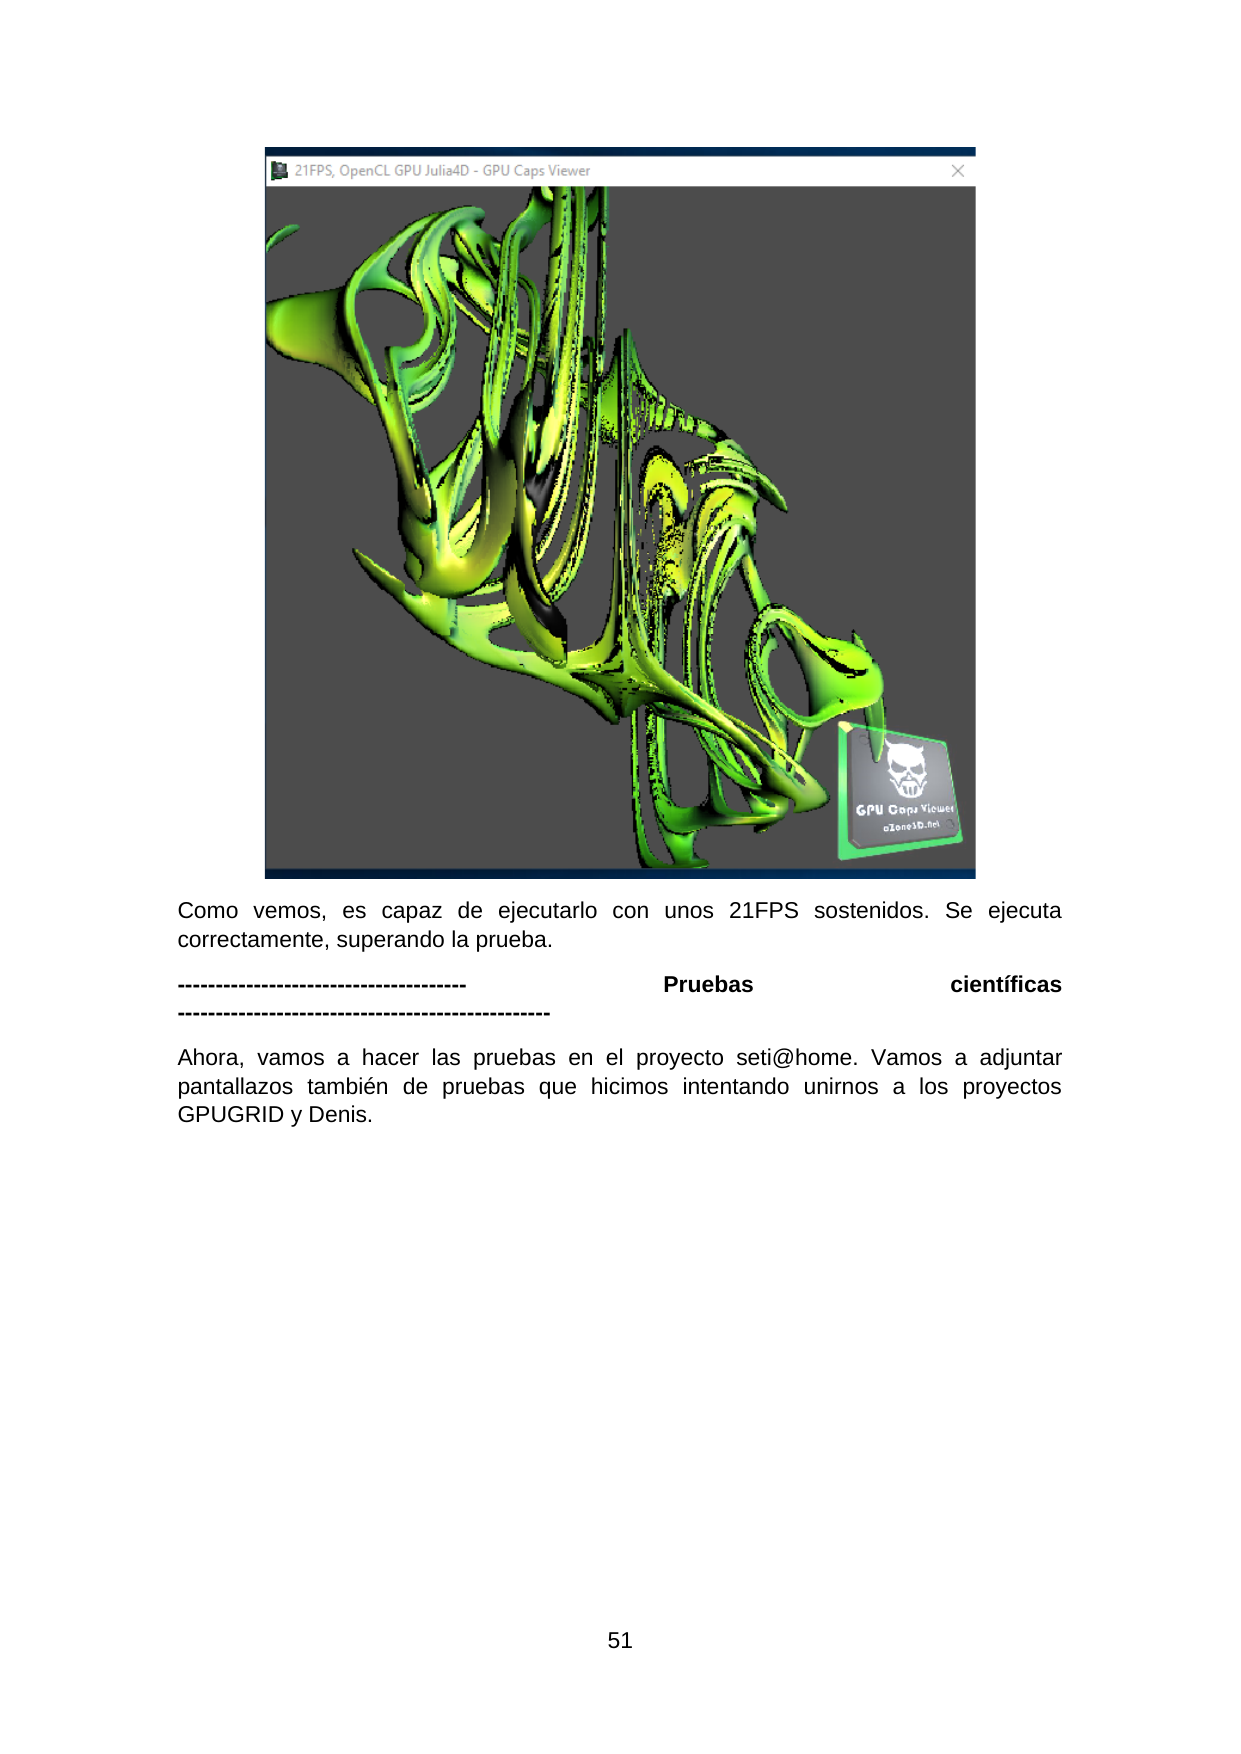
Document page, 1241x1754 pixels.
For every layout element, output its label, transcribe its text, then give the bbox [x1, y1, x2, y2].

picture [264, 147, 976, 879]
text -------------------------------------- Pruebas científicas ------------------------------------------------- [177, 971, 1063, 1026]
text Como vemos, es capaz de ejecutarlo con unos 21FPS sostenidos. Se ejecuta correctamente, superando la prueba. [177, 897, 1063, 952]
text Ahora, vamos a hacer las pruebas en el proyecto seti@home. Vamos a adjuntar pantallazos también de pruebas que hicimos intentando unirnos a los proyectos GPUGRID y Denis. [177, 1044, 1063, 1128]
